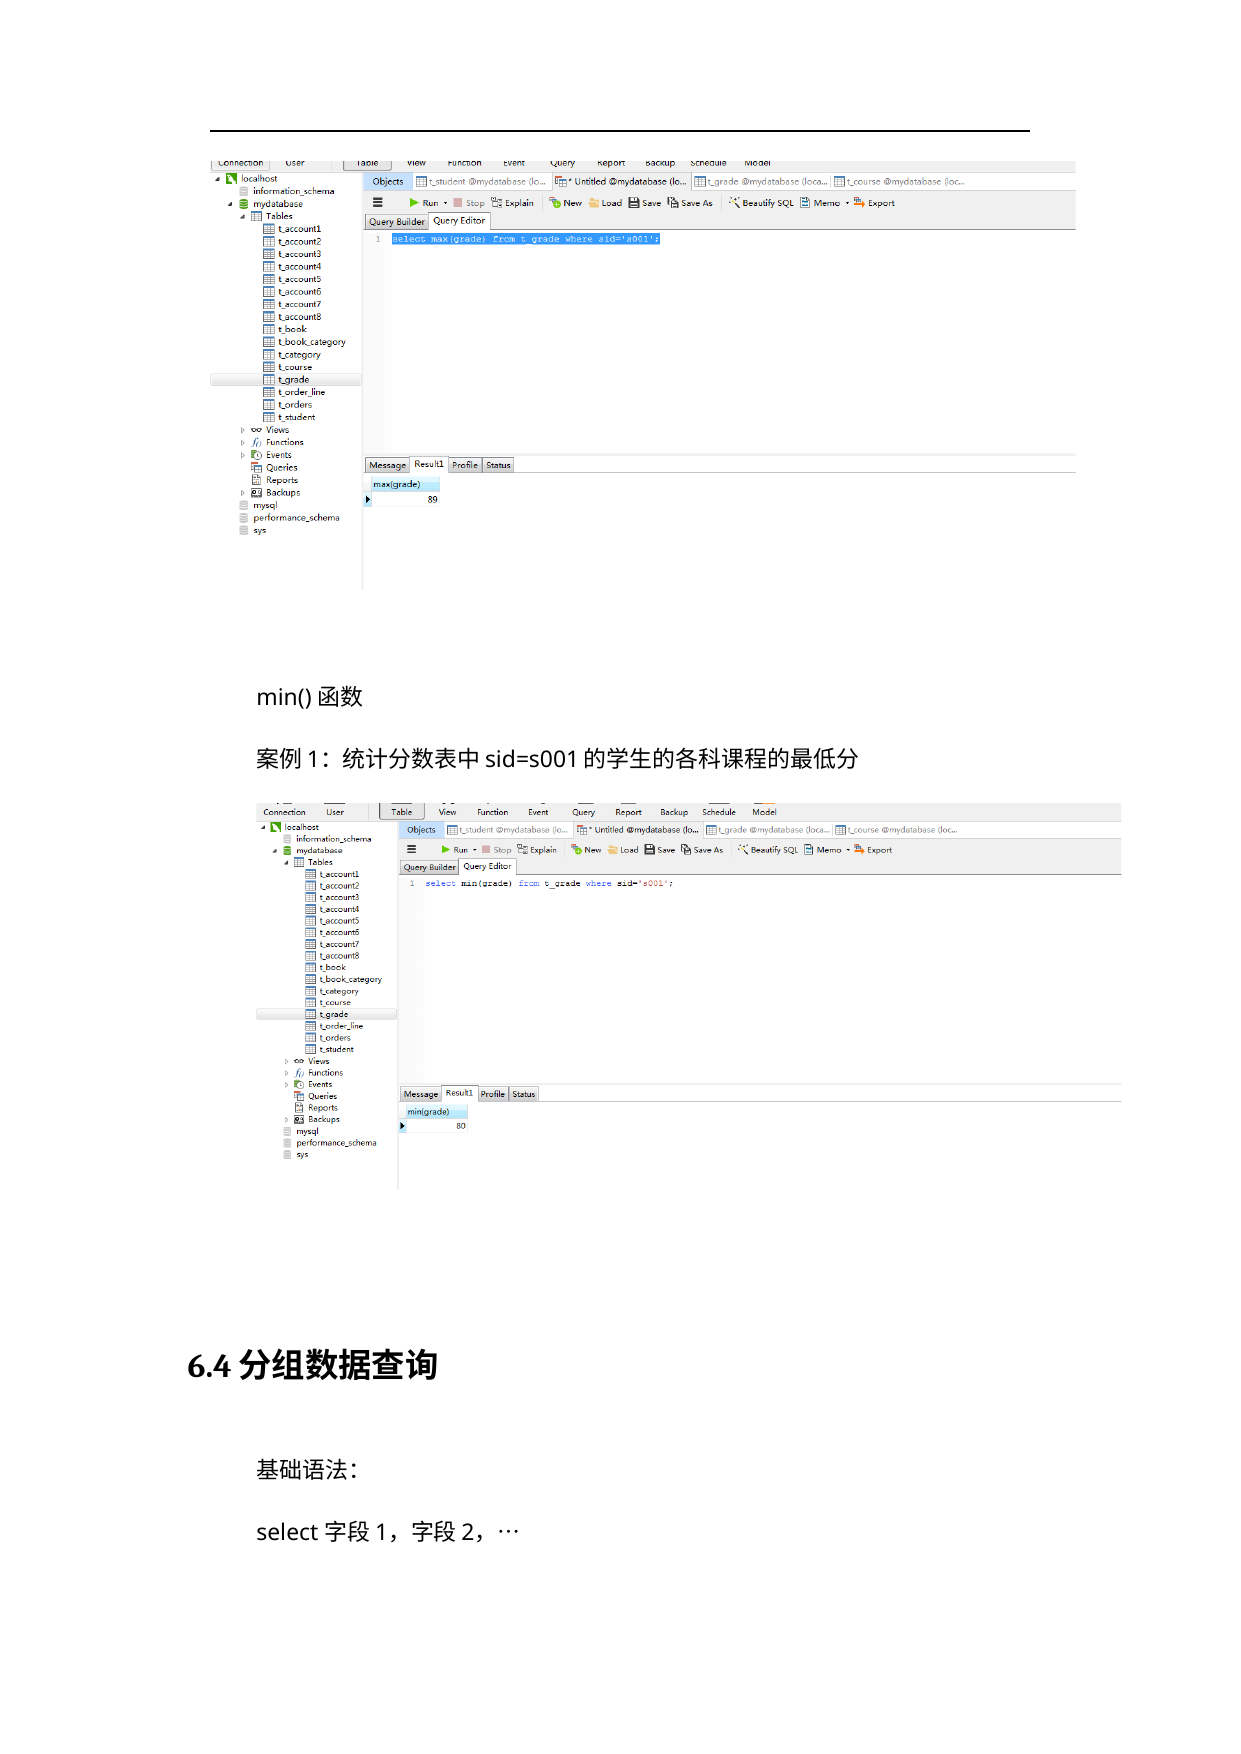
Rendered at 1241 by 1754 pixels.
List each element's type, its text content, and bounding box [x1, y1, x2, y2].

list select 字段1，字段2，… [210, 1514, 1030, 1547]
picture [256, 803, 1122, 1190]
list 案例1：统计分数表中sid=s001的学生的各科课程的最低分 [210, 741, 1030, 775]
list 基础语法： [210, 1452, 1030, 1485]
picture [210, 161, 1076, 590]
subtitle 6.4分组数据查询 [187, 1339, 1030, 1387]
list min() 函数 [210, 679, 1030, 712]
